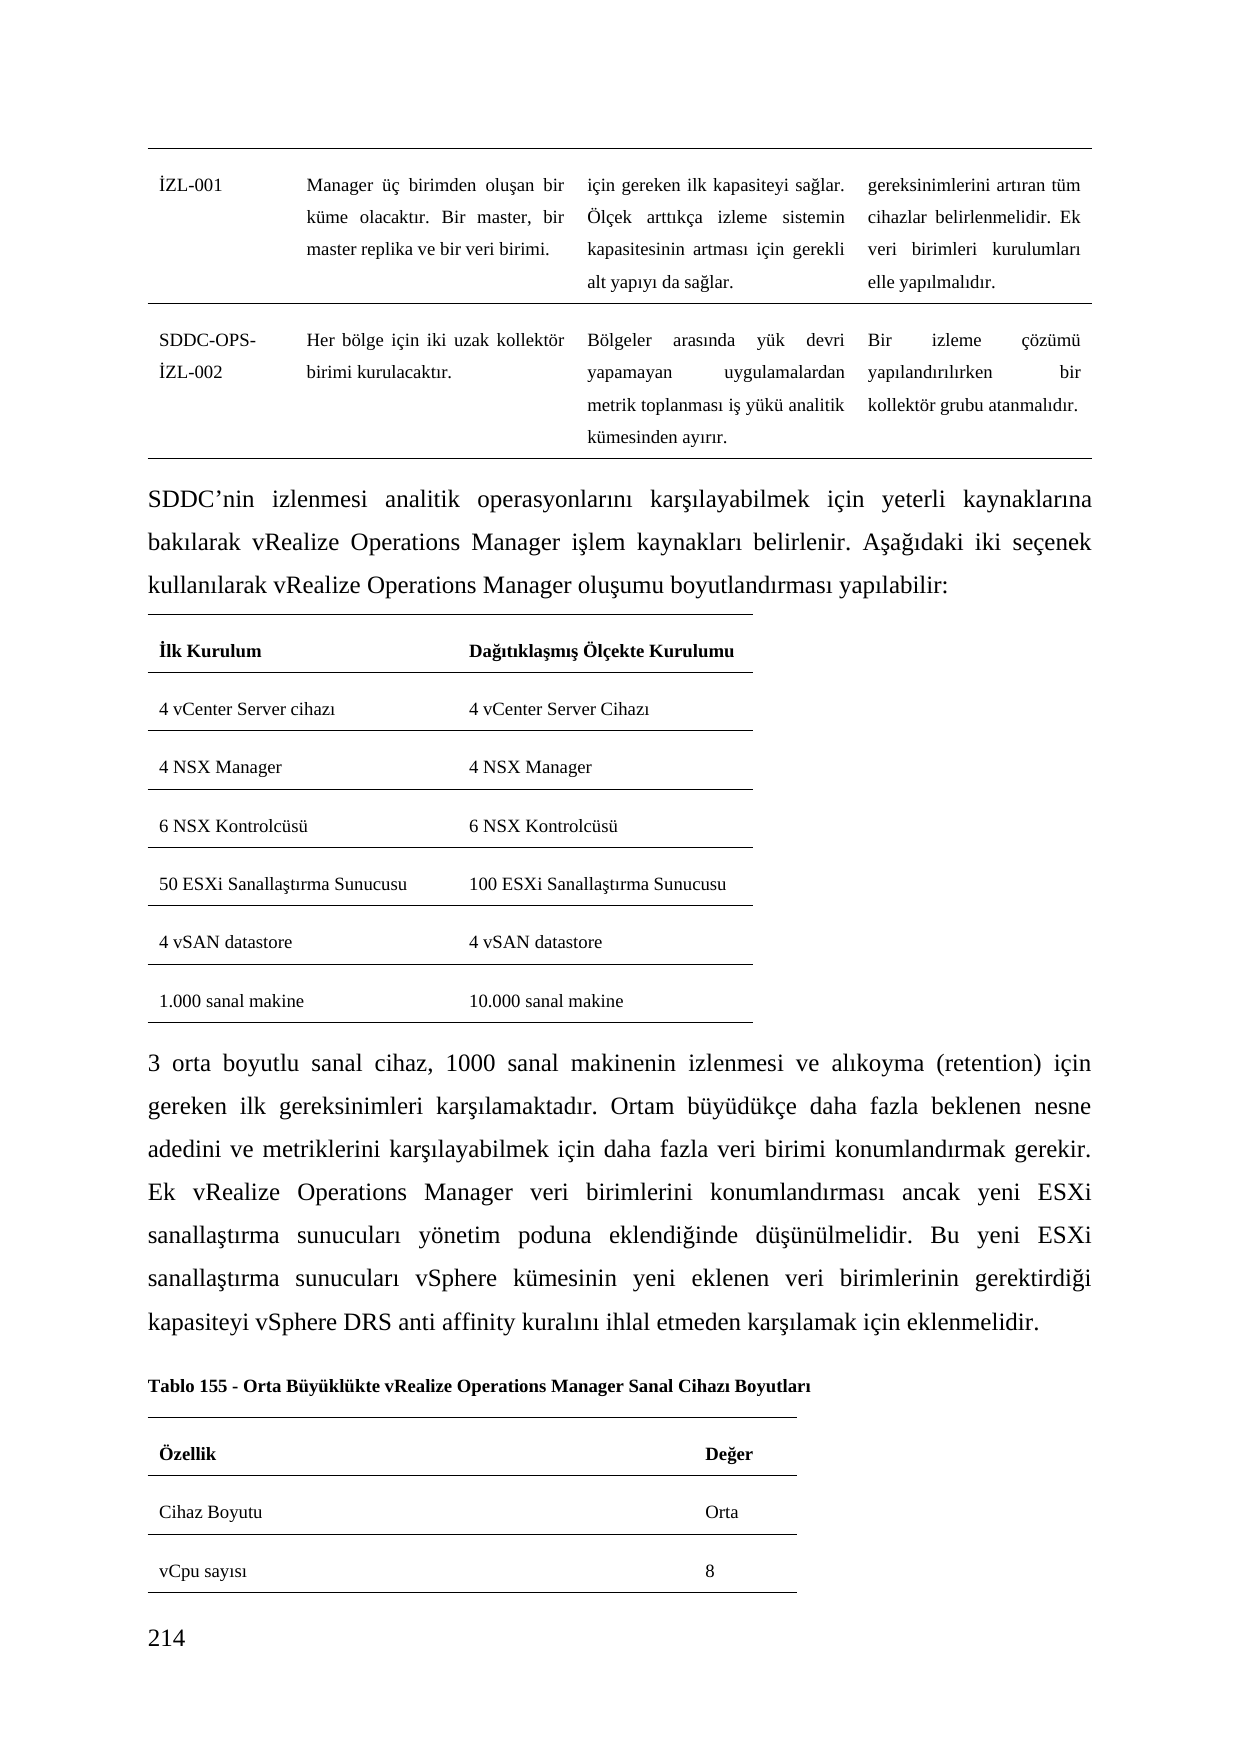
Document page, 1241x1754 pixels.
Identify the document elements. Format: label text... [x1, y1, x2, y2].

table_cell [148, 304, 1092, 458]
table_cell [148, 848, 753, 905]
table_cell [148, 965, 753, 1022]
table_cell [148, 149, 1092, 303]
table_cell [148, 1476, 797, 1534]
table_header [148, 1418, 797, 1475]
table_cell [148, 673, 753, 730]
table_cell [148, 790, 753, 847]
text Tablo 155 - Orta Büyüklükte vRealize Operations Manager Sanal Cihazı Boyutları [148, 1375, 1093, 1396]
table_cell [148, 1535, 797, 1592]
text 3 orta boyutlu sanal cihaz, 1000 sanal makinenin izlenmesi ve alıkoyma (retention) için gereken ilk gereksinimleri karşılamaktadır. Ortam büyüdükçe daha fazla beklenen nesne adedini ve metriklerini karşılayabilmek için daha fazla veri birimi konumlandırmak gerekir. Ek vRealize Operations Manager veri birimlerini konumlandırması ancak yeni ESXi sanallaştırma sunucuları yönetim poduna eklendiğinde düşünülmelidir. Bu yeni ESXi sanallaştırma sunucuları vSphere kümesinin yeni eklenen veri birimlerinin gerektirdiği kapasiteyi vSphere DRS anti affinity kuralını ihlal etmeden karşılamak için eklenmelidir. [148, 1048, 1093, 1335]
text SDDC’nin izlenmesi analitik operasyonlarını karşılayabilmek için yeterli kaynaklarına bakılarak vRealize Operations Manager işlem kaynakları belirlenir. Aşağıdaki iki seçenek kullanılarak vRealize Operations Manager oluşumu boyutlandırması yapılabilir: [148, 484, 1093, 599]
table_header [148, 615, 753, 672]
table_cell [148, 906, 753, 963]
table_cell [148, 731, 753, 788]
